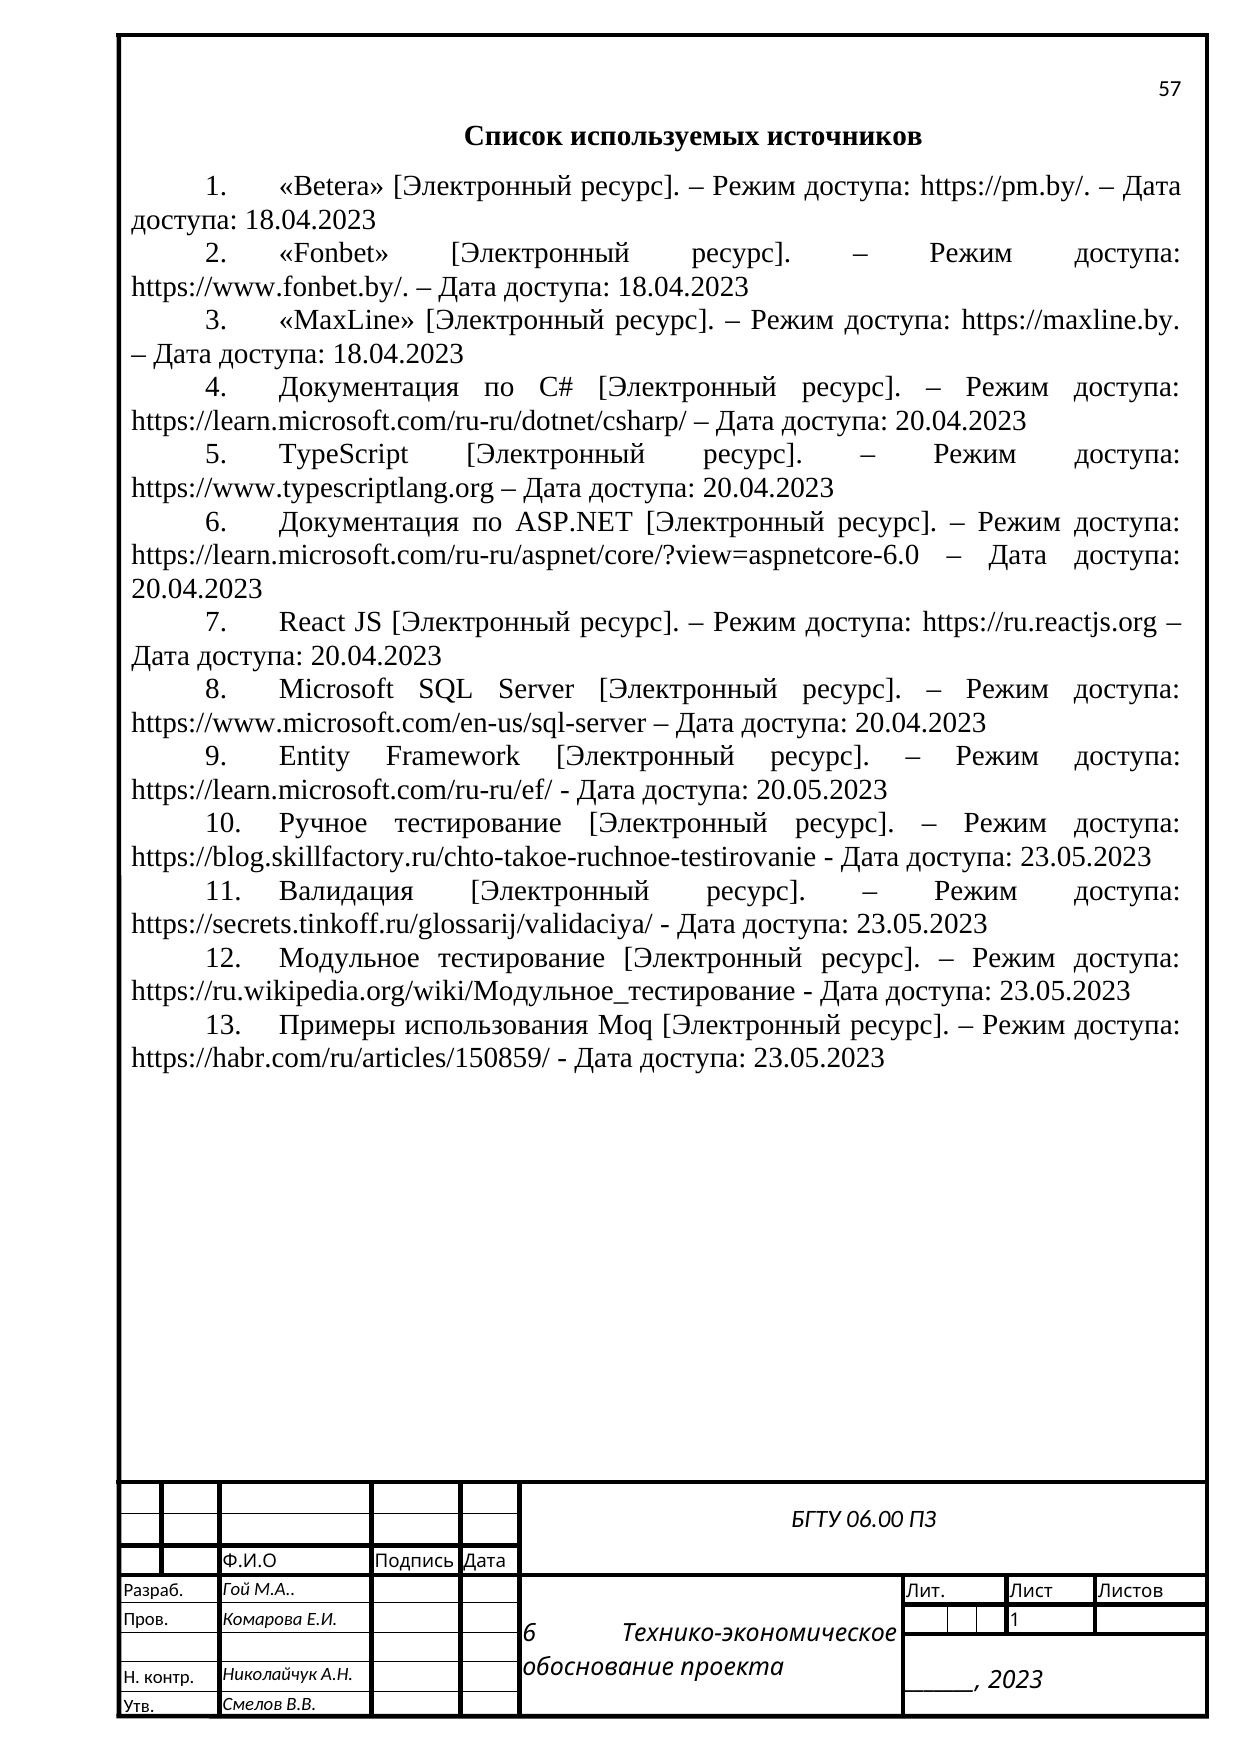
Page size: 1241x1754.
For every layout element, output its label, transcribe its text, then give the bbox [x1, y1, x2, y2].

text «Fonbet» [Электронный ресурс]. – Режим доступа: https://www.fonbet.by/. – Дата доступа: 18.04.2023 [131, 235, 1181, 302]
text «Betera» [Электронный ресурс]. – Режим доступа: https://pm.by/. – Дата доступа: 18.04.2023 [131, 168, 1181, 235]
text Документация по ASP.NET [Электронный ресурс]. – Режим доступа: https://learn.microsoft.com/ru-ru/aspnet/core/?view=aspnetcore-6.0 – Дата доступа: 20.04.2023 [131, 504, 1181, 604]
text TypeScript [Электронный ресурс]. – Режим доступа: https://www.typescriptlang.org – Дата доступа: 20.04.2023 [131, 437, 1181, 504]
text Примеры использования Moq [Электронный ресурс]. – Режим доступа: https://habr.com/ru/articles/150859/ - Дата доступа: 23.05.2023 [131, 1007, 1181, 1074]
text Документация по C# [Электронный ресурс]. – Режим доступа: https://learn.microsoft.com/ru-ru/dotnet/csharp/ – Дата доступа: 20.04.2023 [131, 369, 1181, 437]
text React JS [Электронный ресурс]. – Режим доступа: https://ru.reactjs.org – Дата доступа: 20.04.2023 [131, 604, 1181, 671]
text Microsoft SQL Server [Электронный ресурс]. – Режим доступа: https://www.microsoft.com/en-us/sql-server – Дата доступа: 20.04.2023 [131, 671, 1181, 738]
text «MaxLine» [Электронный ресурс]. – Режим доступа: https://maxline.by. – Дата доступа: 18.04.2023 [131, 302, 1181, 369]
text Модульное тестирование [Электронный ресурс]. – Режим доступа: https://ru.wikipedia.org/wiki/Модульное_тестирование - Дата доступа: 23.05.2023 [131, 940, 1181, 1007]
text Валидация [Электронный ресурс]. – Режим доступа: https://secrets.tinkoff.ru/glossarij/validaciya/ - Дата доступа: 23.05.2023 [131, 873, 1181, 940]
text Ручное тестирование [Электронный ресурс]. – Режим доступа: https://blog.skillfactory.ru/chto-takoe-ruchnoe-testirovanie - Дата доступа: 23.05.2023 [131, 806, 1181, 873]
text Список используемых источников [205, 118, 1181, 152]
text Entity Framework [Электронный ресурс]. – Режим доступа: https://learn.microsoft.com/ru-ru/ef/ - Дата доступа: 20.05.2023 [131, 738, 1181, 806]
